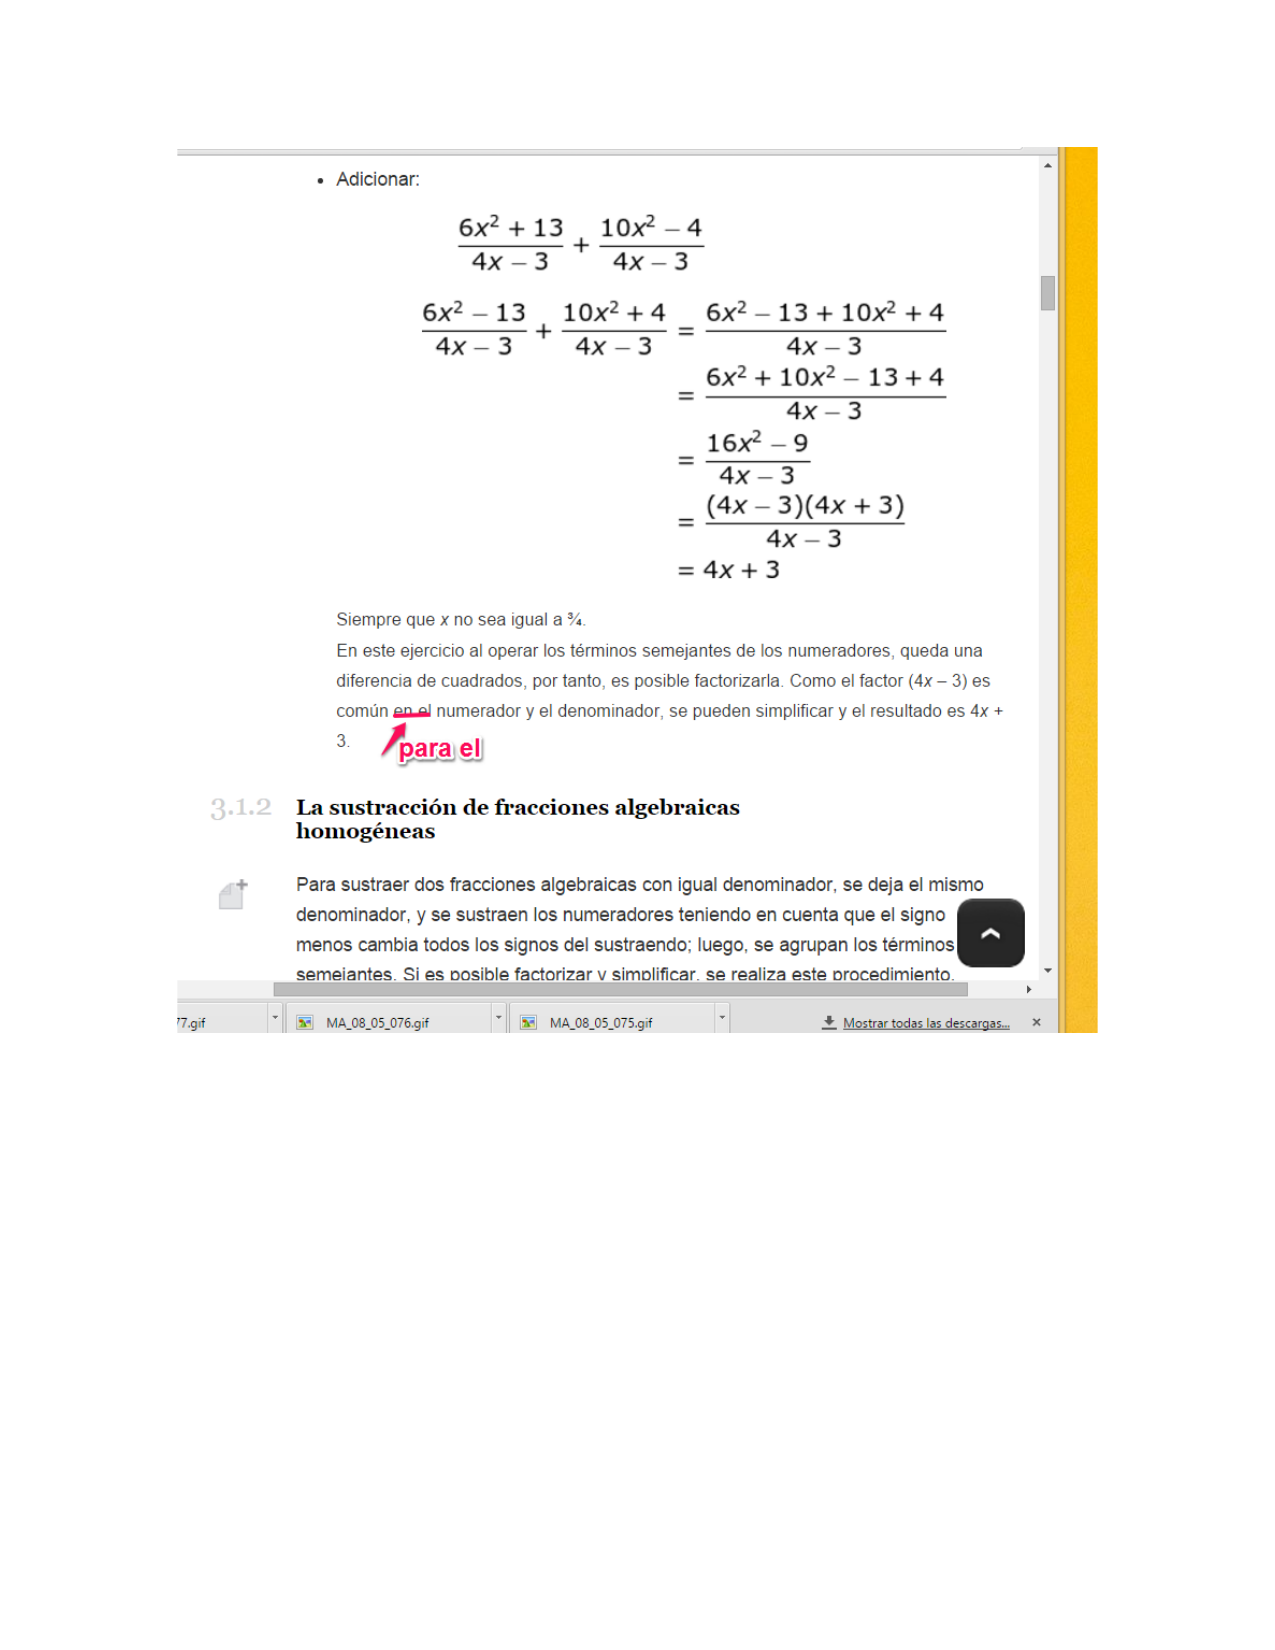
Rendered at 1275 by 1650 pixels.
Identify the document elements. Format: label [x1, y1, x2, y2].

picture [177, 147, 1098, 1033]
